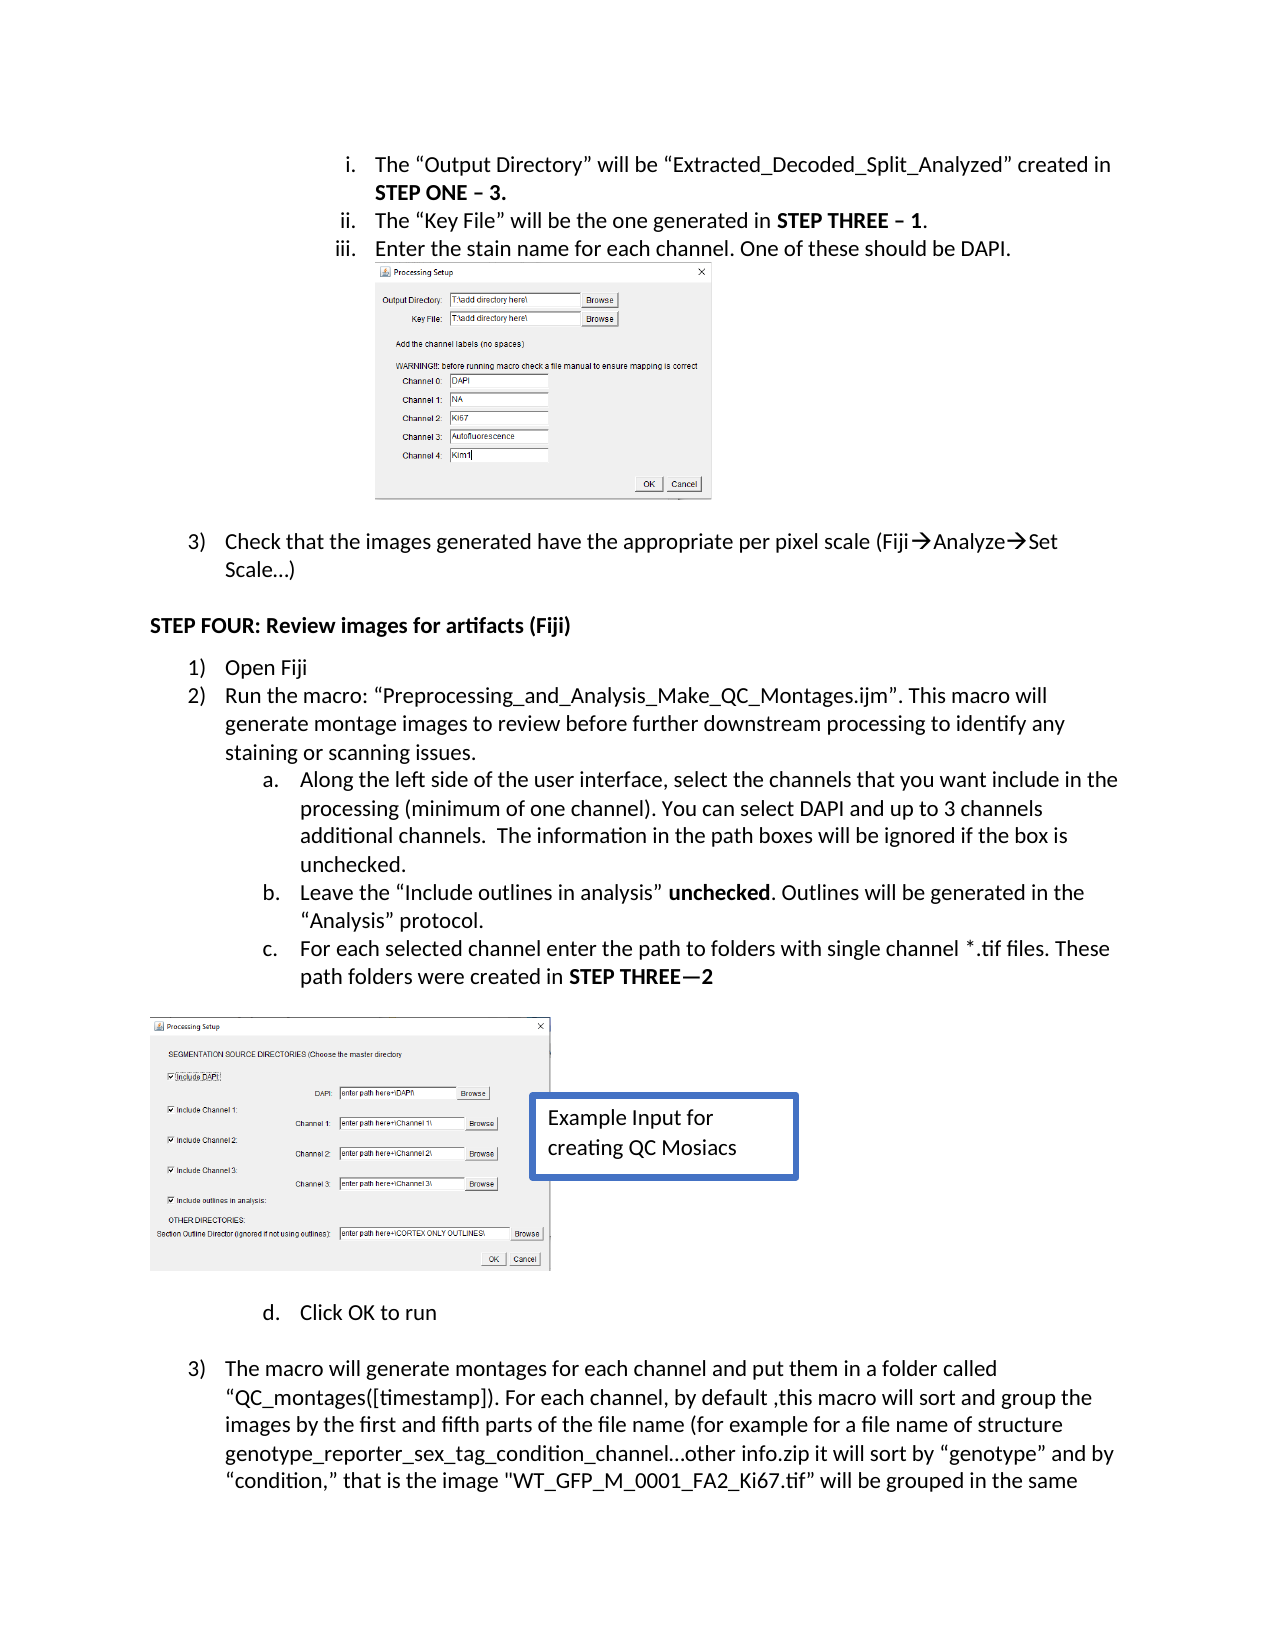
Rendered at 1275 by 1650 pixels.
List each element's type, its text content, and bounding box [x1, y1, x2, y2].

list The “Key File” will be the one generated in STEP THREE – 1. [356, 206, 1125, 234]
list Open Fiji [187, 653, 1125, 682]
picture [150, 1017, 551, 1271]
text STEP FOUR: Review images for artifacts (Fiji) [150, 612, 1125, 639]
list Enter the stain name for each channel. One of these should be DAPI. [356, 234, 1125, 262]
list Check that the images generated have the appropriate per pixel scale (FijiAnalyzeSet Scale…) [187, 527, 1125, 583]
list For each selected channel enter the path to folders with single channel *.tif files. These path folders were created in STEP THREE—2 [262, 934, 1125, 990]
list Along the left side of the user interface, select the channels that you want include in the processing (minimum of one channel). You can select DAPI and up to 3 channels additional channels. The information in the path boxes will be ignored if the box is unchecked. [262, 766, 1125, 878]
list Run the macro: “Preprocessing_and_Analysis_Make_QC_Montages.ijm”. This macro will generate montage images to review before further downstream processing to identify any staining or scanning issues. [187, 682, 1125, 766]
list Click OK to run [262, 1298, 1125, 1327]
list Leave the “Include outlines in analysis” unchecked. Outlines will be generated in the “Analysis” protocol. [262, 878, 1125, 934]
list The “Output Directory” will be “Extracted_Decoded_Split_Analyzed” created in STEP ONE – 3. [356, 150, 1125, 206]
picture [375, 262, 712, 500]
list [187, 1354, 1125, 1495]
